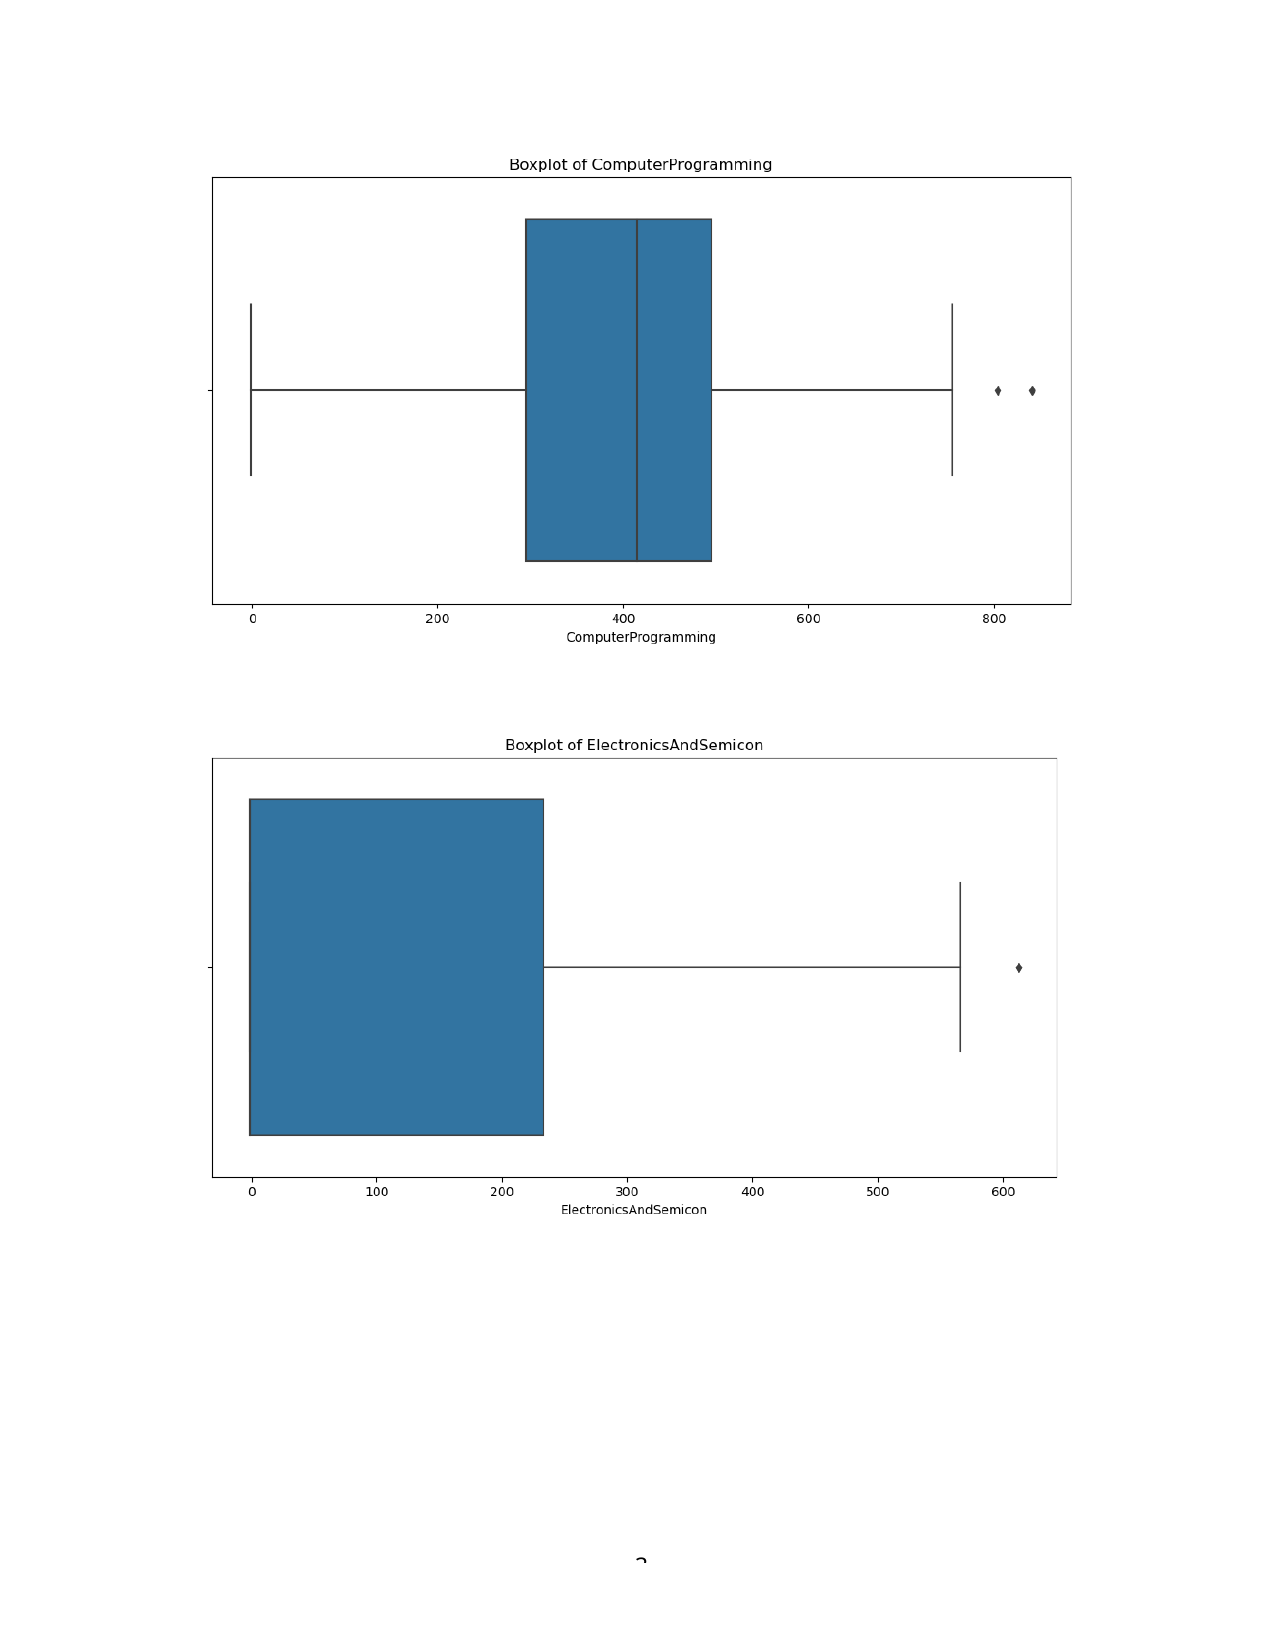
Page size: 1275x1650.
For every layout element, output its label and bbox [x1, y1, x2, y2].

picture [207, 739, 1058, 1214]
picture [207, 159, 1072, 644]
